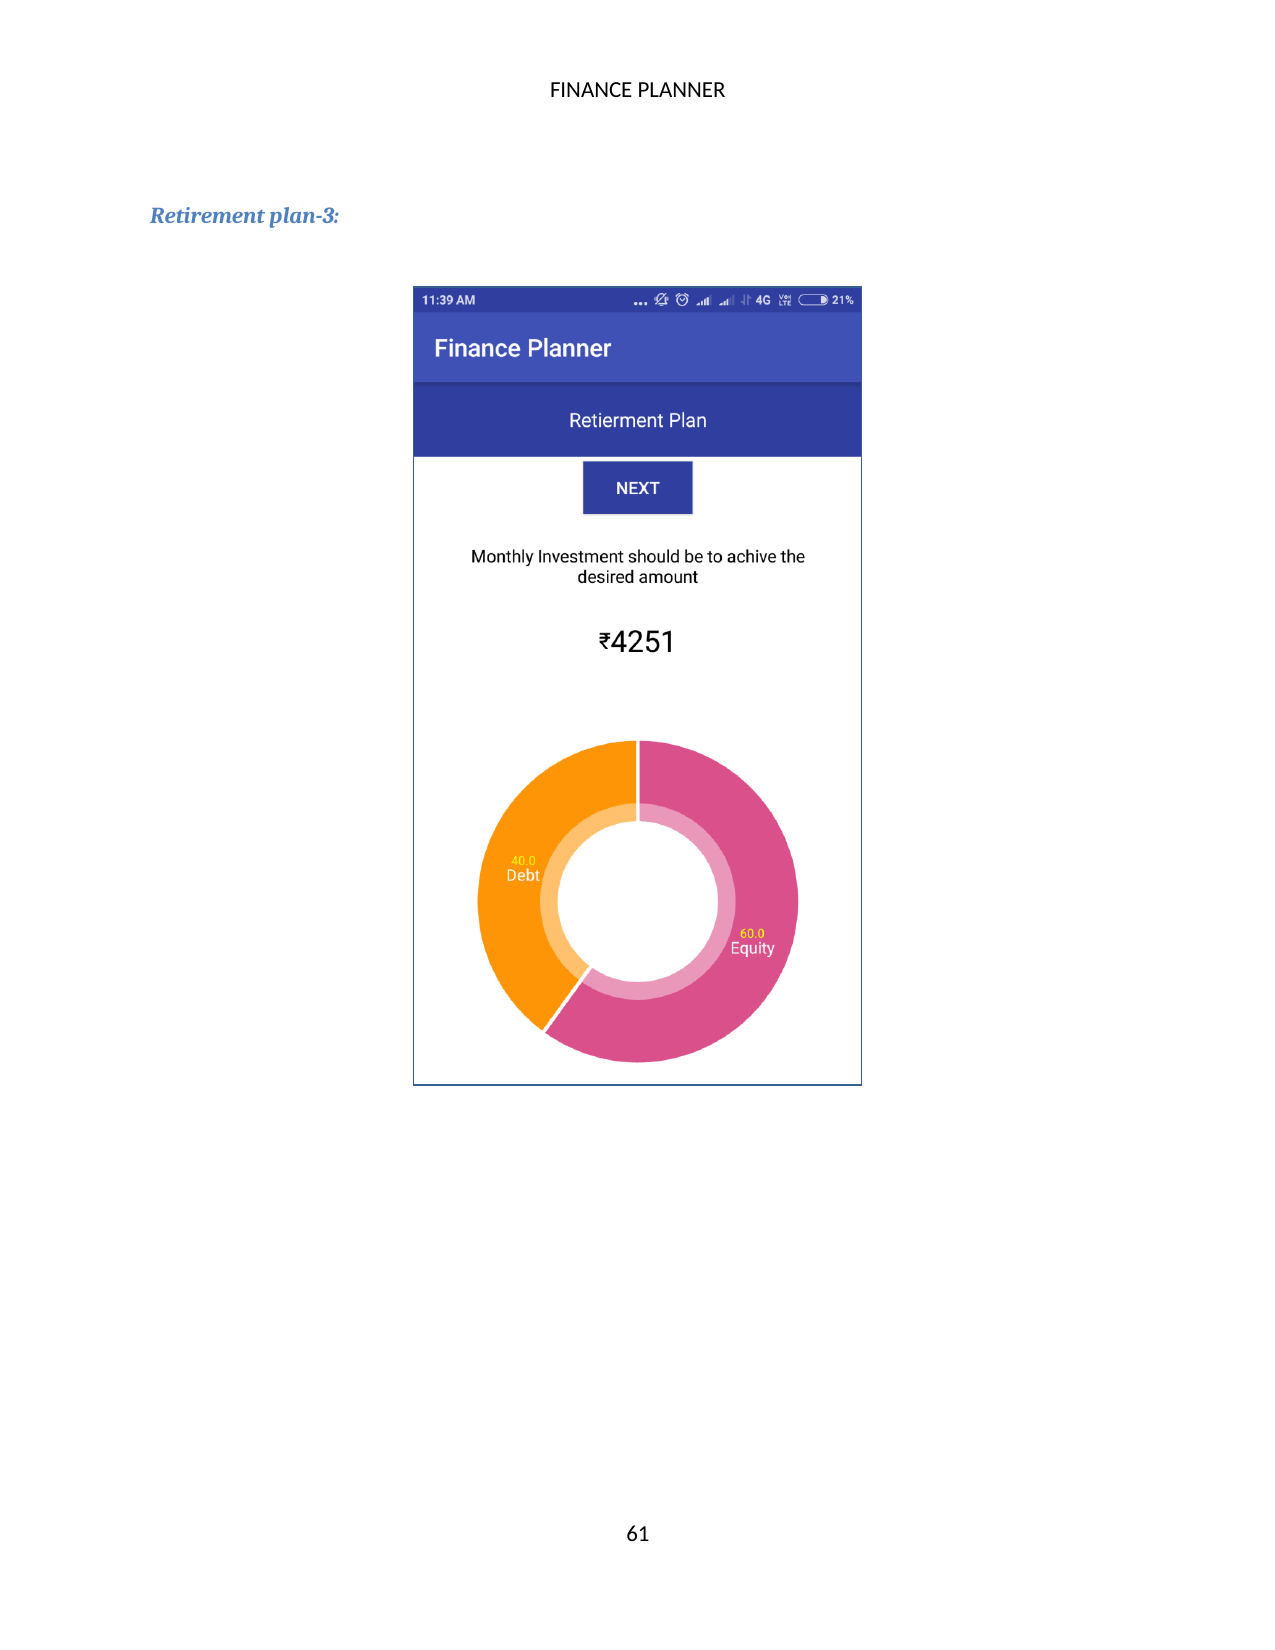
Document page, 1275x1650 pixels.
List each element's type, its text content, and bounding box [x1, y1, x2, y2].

picture [414, 288, 861, 1084]
subtitle Retirement plan-3: [150, 203, 1125, 229]
